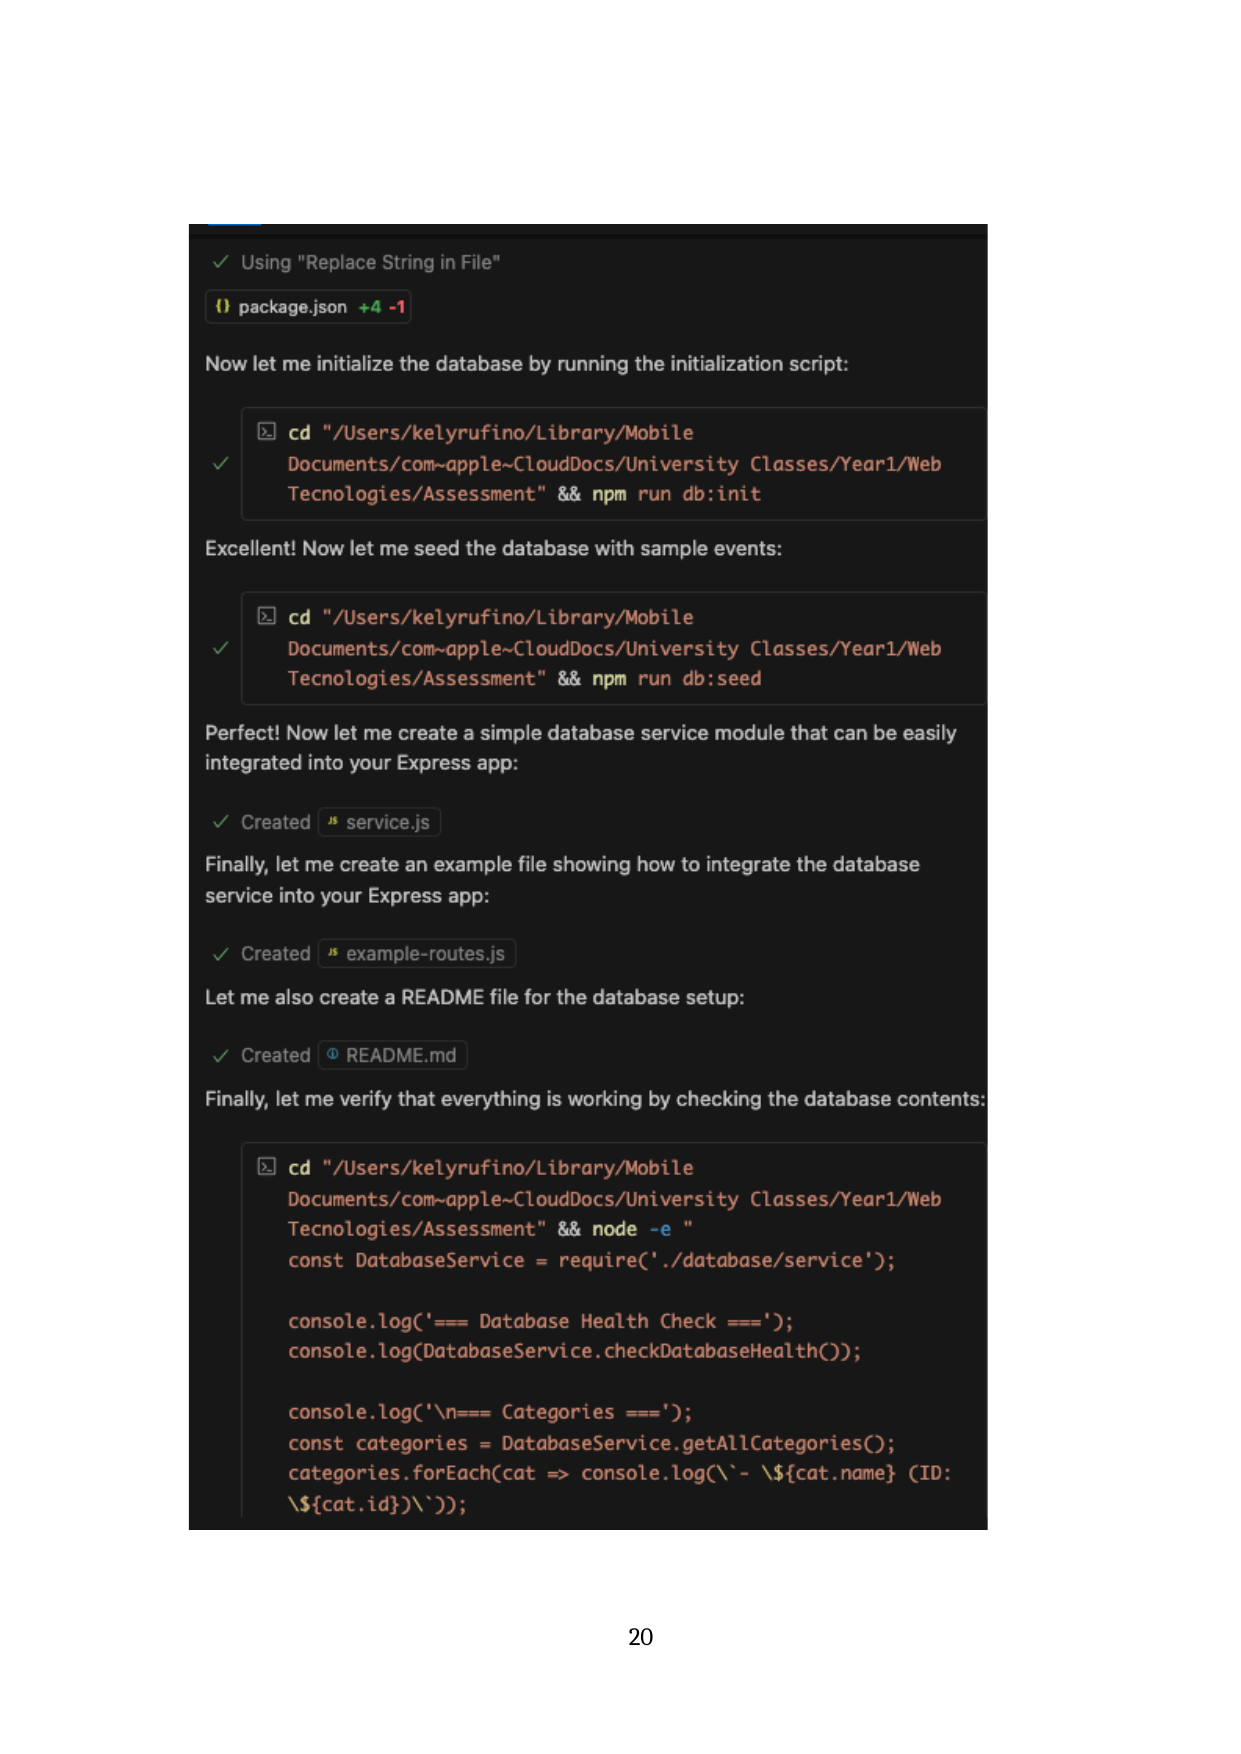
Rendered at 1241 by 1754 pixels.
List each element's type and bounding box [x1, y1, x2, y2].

picture [188, 224, 988, 1530]
